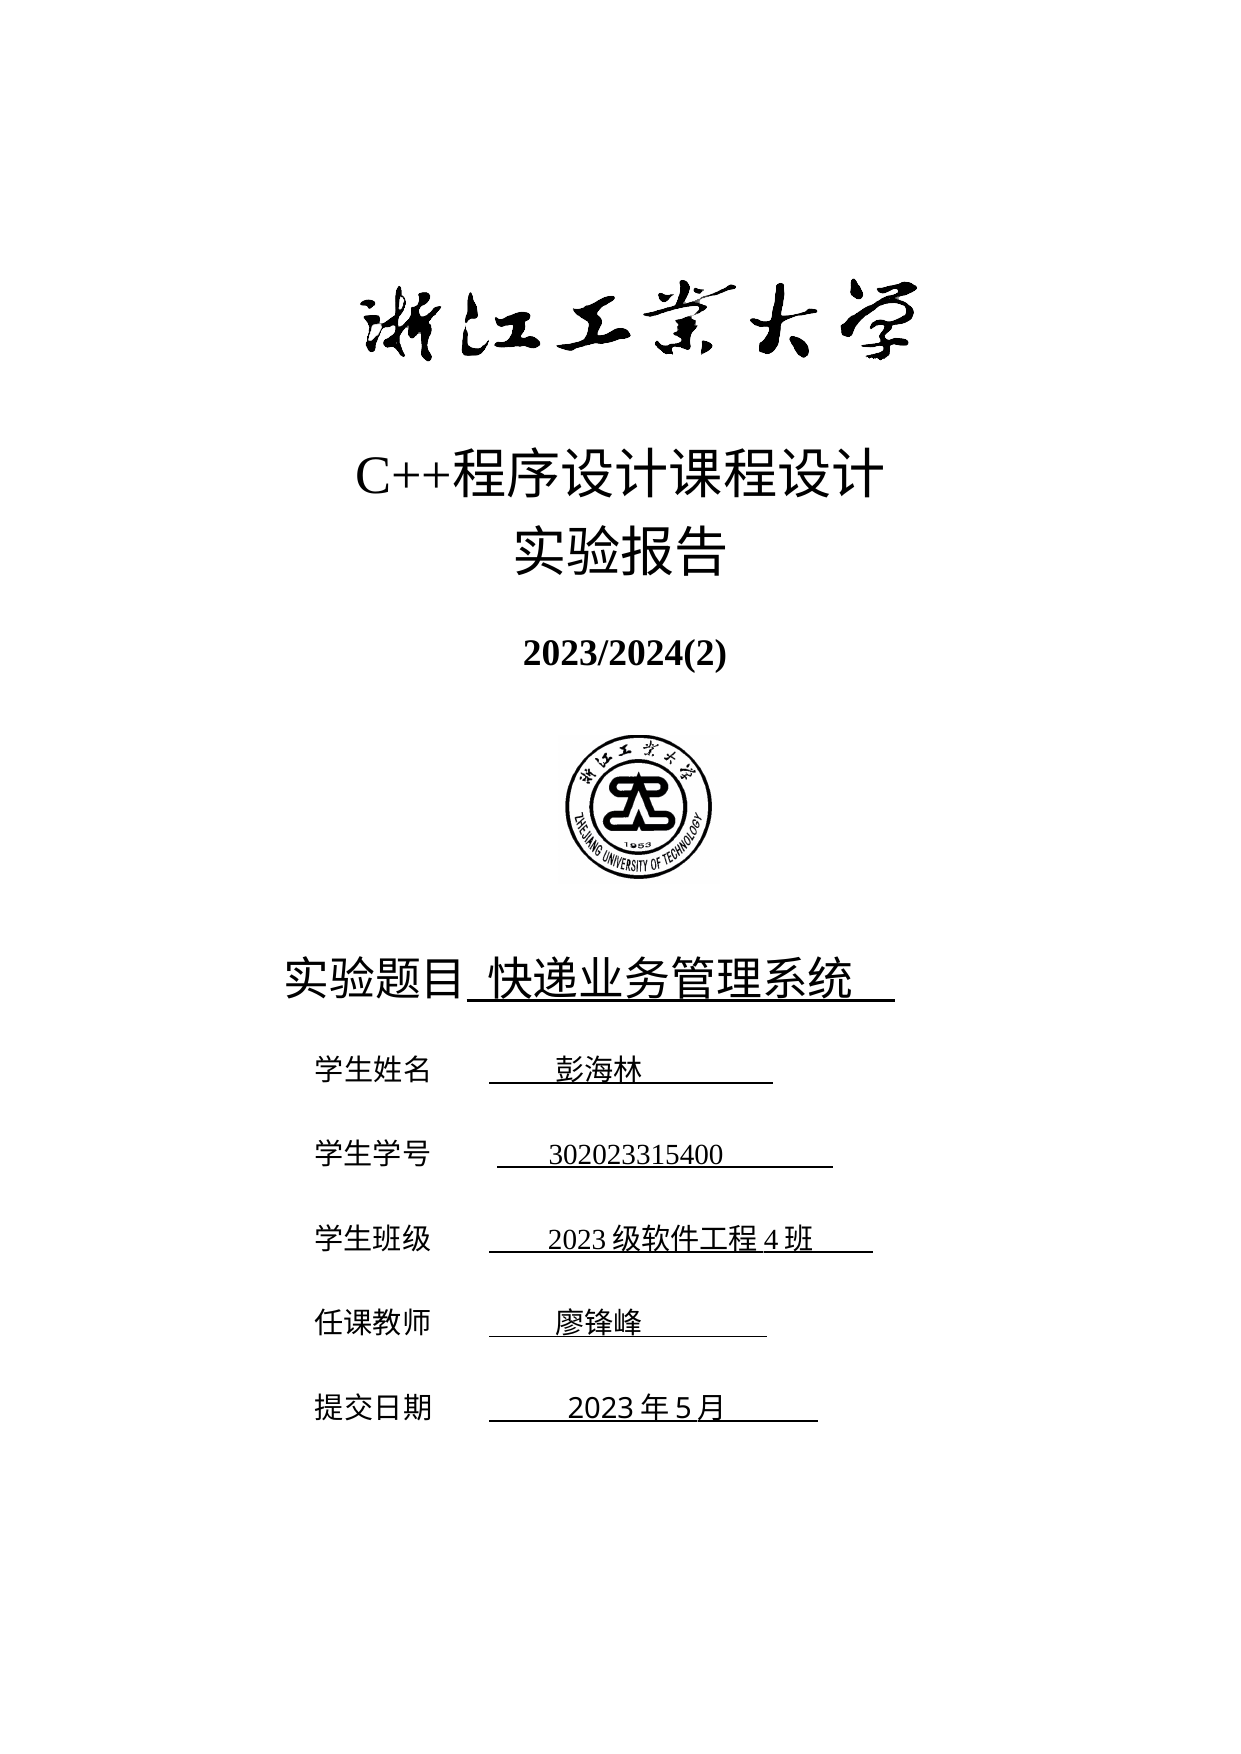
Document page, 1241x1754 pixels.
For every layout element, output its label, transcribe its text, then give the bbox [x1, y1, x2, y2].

text 学生姓名 彭海林 [271, 1046, 1057, 1088]
text 学生班级 2023级软件工程4班 [271, 1215, 1057, 1258]
picture [351, 277, 934, 366]
text C++程序设计课程设计 [183, 431, 1057, 509]
text 2023/2024(2) [183, 631, 1057, 674]
text 实验报告 [183, 509, 1057, 587]
text 提交日期 2023年5月 [271, 1384, 1057, 1427]
text 任课教师 廖锋峰 [271, 1300, 1057, 1342]
text 学生学号 302023315400 [271, 1131, 1057, 1173]
picture [558, 735, 720, 884]
text 实验题目 快递业务管理系统 [249, 942, 1057, 1008]
